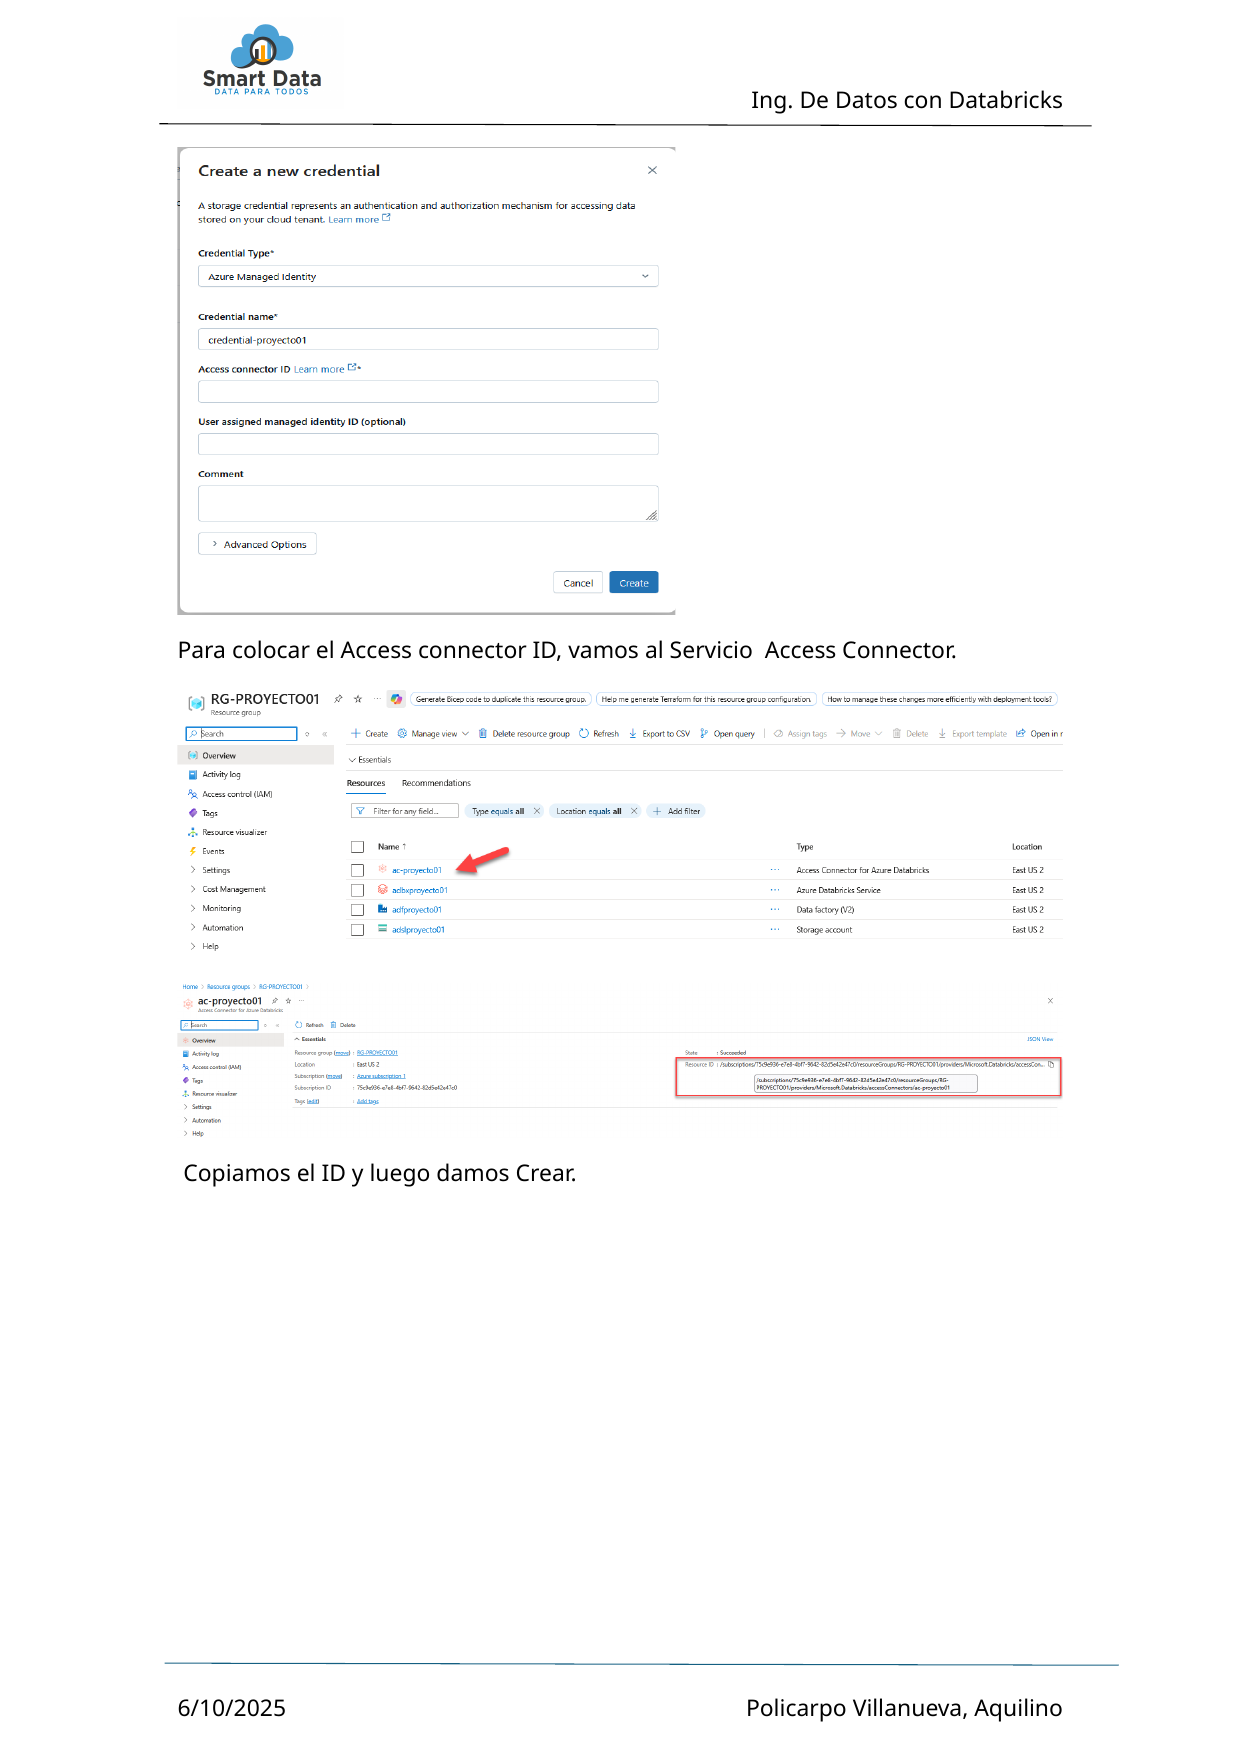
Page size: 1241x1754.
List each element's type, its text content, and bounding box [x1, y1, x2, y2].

picture [177, 147, 676, 615]
text Copiamos el ID y luego damos Crear. [177, 1157, 1063, 1188]
picture [177, 684, 1063, 965]
text Para colocar el Access connector ID, vamos al Servicio Access Connector. [177, 634, 1063, 665]
picture [177, 17, 344, 109]
picture [177, 983, 1063, 1138]
